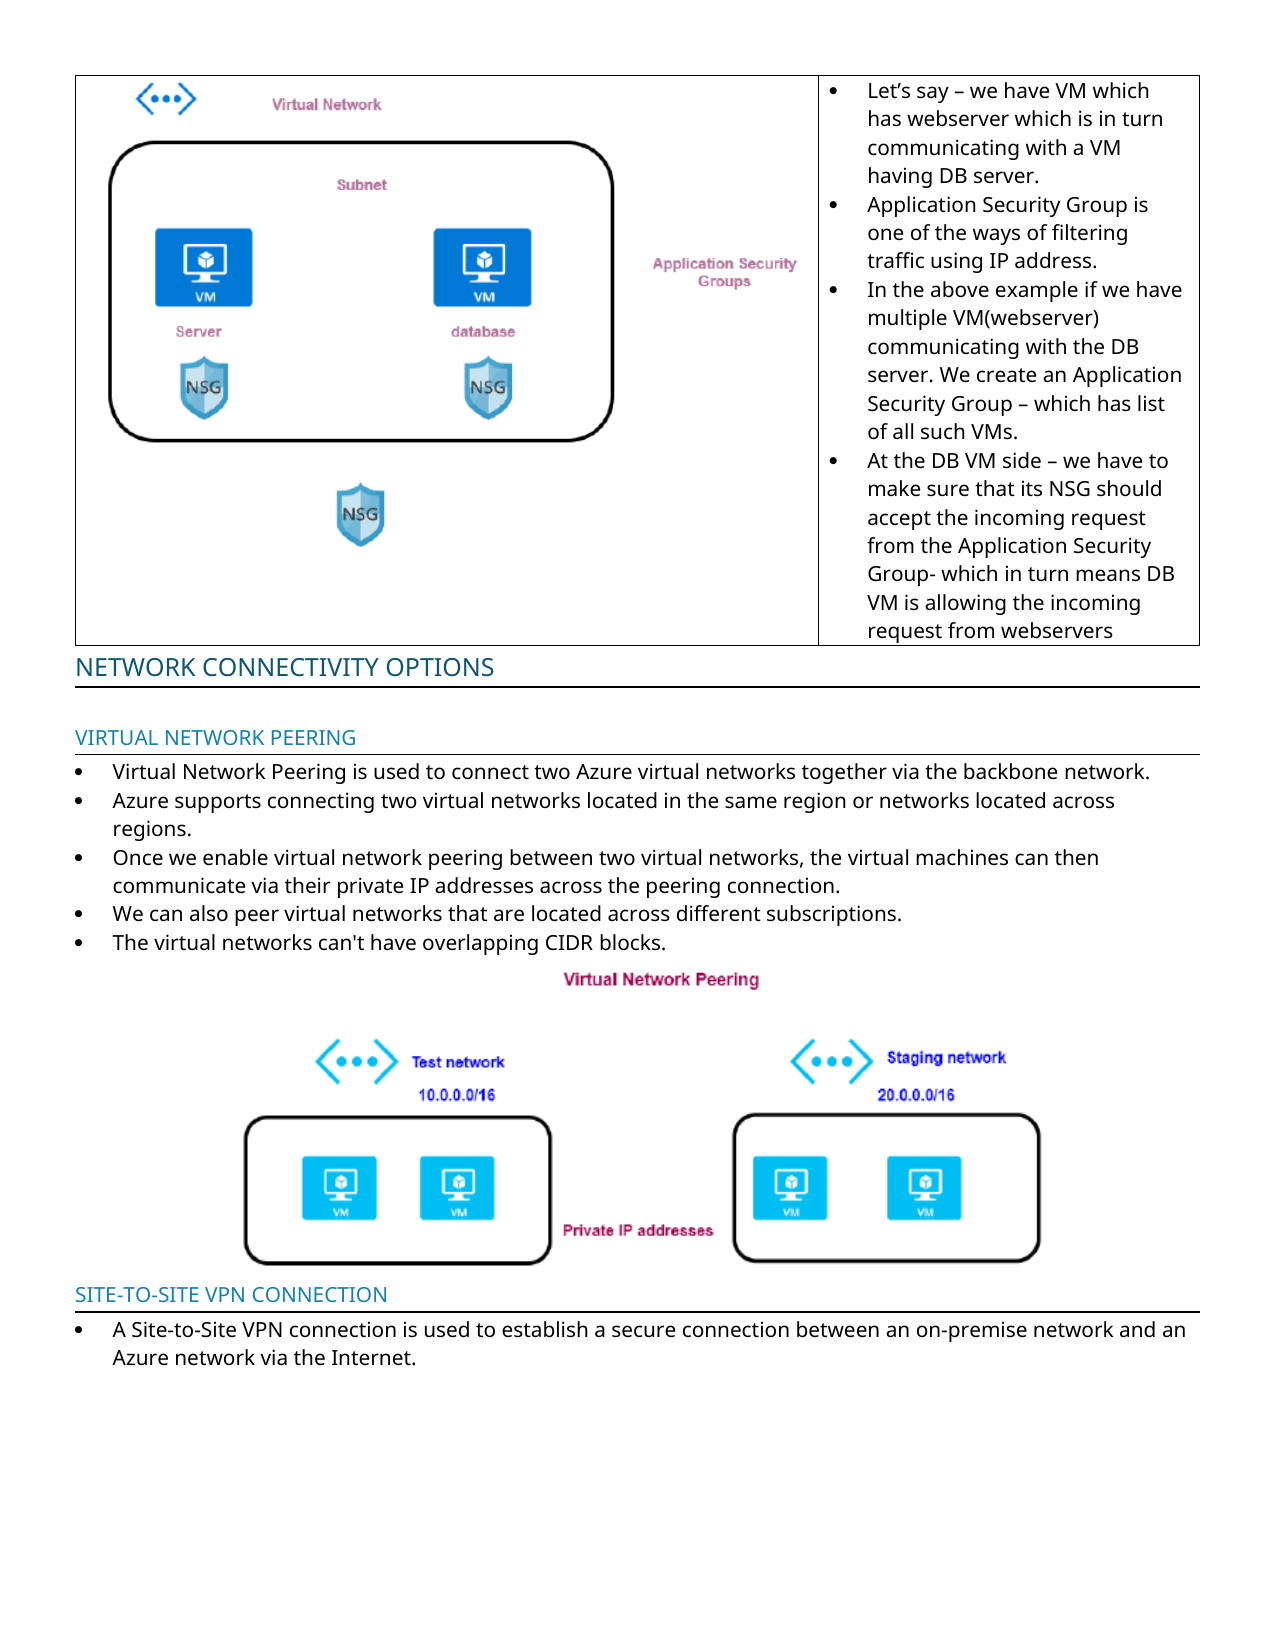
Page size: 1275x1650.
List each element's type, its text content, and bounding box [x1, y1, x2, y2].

subtitle VIRTUAL NETWORK PEERING [75, 723, 1200, 754]
picture [211, 956, 1064, 1277]
subtitle NETWORK CONNECTIVITY OPTIONS [75, 650, 1200, 686]
list Once we enable virtual network peering between two virtual networks, the virtual machines can then communicate via their private IP addresses across the peering connection. [75, 843, 1200, 899]
subtitle SITE-TO-SITE VPN CONNECTION [75, 1281, 1200, 1311]
picture [86, 76, 808, 554]
table_header [76, 76, 818, 645]
list We can also peer virtual networks that are located across different subscriptions. [75, 899, 1200, 928]
list A Site-to-Site VPN connection is used to establish a secure connection between an on-premise network and an Azure network via the Internet. [75, 1315, 1200, 1372]
table_header Let’s say – we have VM which has webserver which is in turn communicating with a VM having DB server. Application Security Group is one of the ways of filtering traffic using IP address. In the above example if we have multiple VM(webserver) communicating with the DB server. We create an Application Security Group – which has list of all such VMs. At the DB VM side – we have to make sure that its NSG should accept the incoming request from the Application Security Group- which in turn means DB VM is allowing the incoming request from webservers [819, 76, 1199, 645]
list Azure supports connecting two virtual networks located in the same region or networks located across regions. [75, 786, 1200, 843]
list Virtual Network Peering is used to connect two Azure virtual networks together via the backbone network. [75, 757, 1200, 786]
list The virtual networks can't have overlapping CIDR blocks. [75, 928, 1200, 956]
